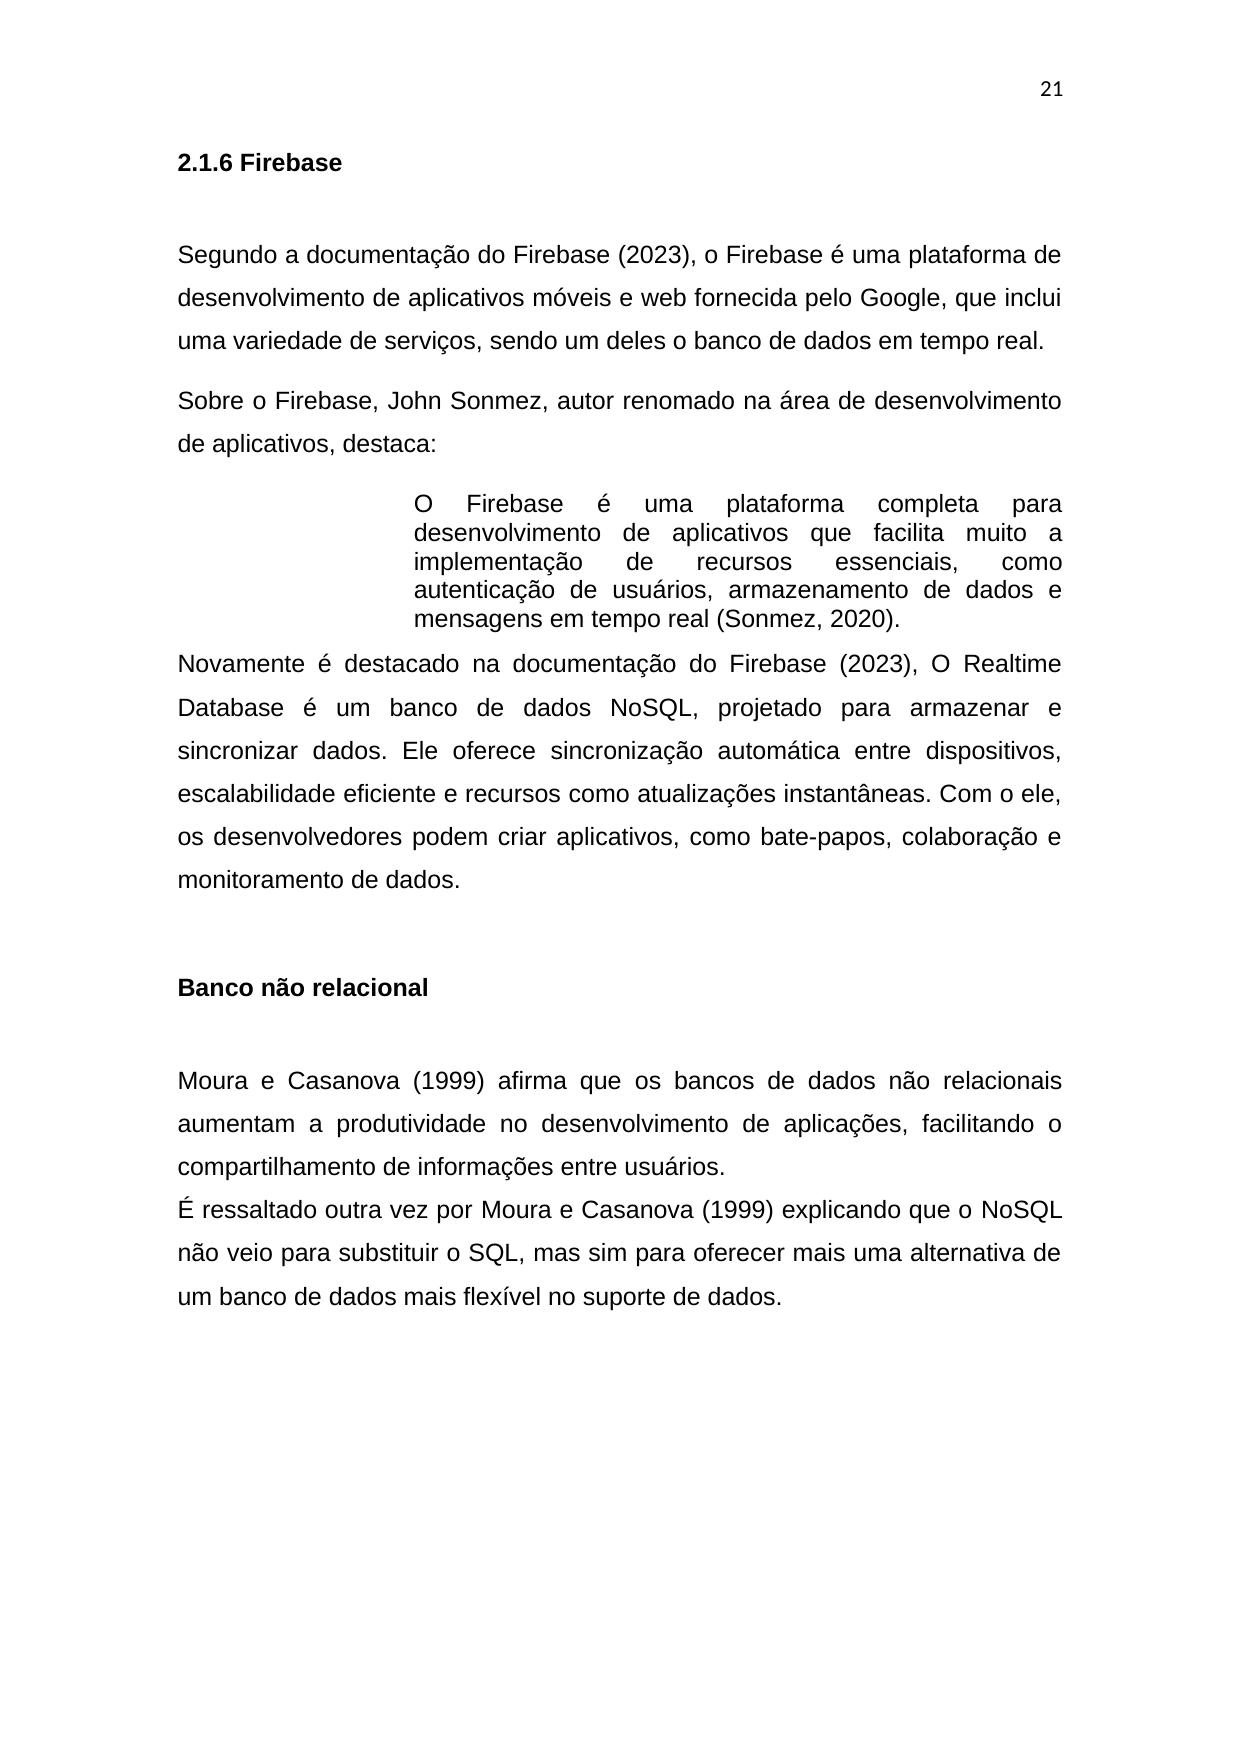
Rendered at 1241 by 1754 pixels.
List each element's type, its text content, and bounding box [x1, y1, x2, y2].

text Sobre o Firebase, John Sonmez, autor renomado na área de desenvolvimento de aplicativos, destaca: [177, 386, 1063, 458]
text Banco não relacional [177, 972, 1063, 1001]
text É ressaltado outra vez por Moura e Casanova (1999) explicando que o NoSQL não veio para substituir o SQL, mas sim para oferecer mais uma alternativa de um banco de dados mais flexível no suporte de dados. [177, 1195, 1063, 1310]
text Segundo a documentação do Firebase (2023), o Firebase é uma plataforma de desenvolvimento de aplicativos móveis e web fornecida pelo Google, que inclui uma variedade de serviços, sendo um deles o banco de dados em tempo real. [177, 240, 1063, 355]
text O Firebase é uma plataforma completa para desenvolvimento de aplicativos que facilita muito a implementação de recursos essenciais, como autenticação de usuários, armazenamento de dados e mensagens em tempo real (Sonmez, 2020). [413, 489, 1063, 633]
text Moura e Casanova (1999) afirma que os bancos de dados não relacionais aumentam a produtividade no desenvolvimento de aplicações, facilitando o compartilhamento de informações entre usuários. [177, 1066, 1063, 1181]
text Novamente é destacado na documentação do Firebase (2023), O Realtime Database é um banco de dados NoSQL, projetado para armazenar e sincronizar dados. Ele oferece sincronização automática entre dispositivos, escalabilidade eficiente e recursos como atualizações instantâneas. Com o ele, os desenvolvedores podem criar aplicativos, como bate-papos, colaboração e monitoramento de dados. [177, 649, 1063, 894]
subtitle 2.1.6 Firebase [177, 148, 1063, 176]
